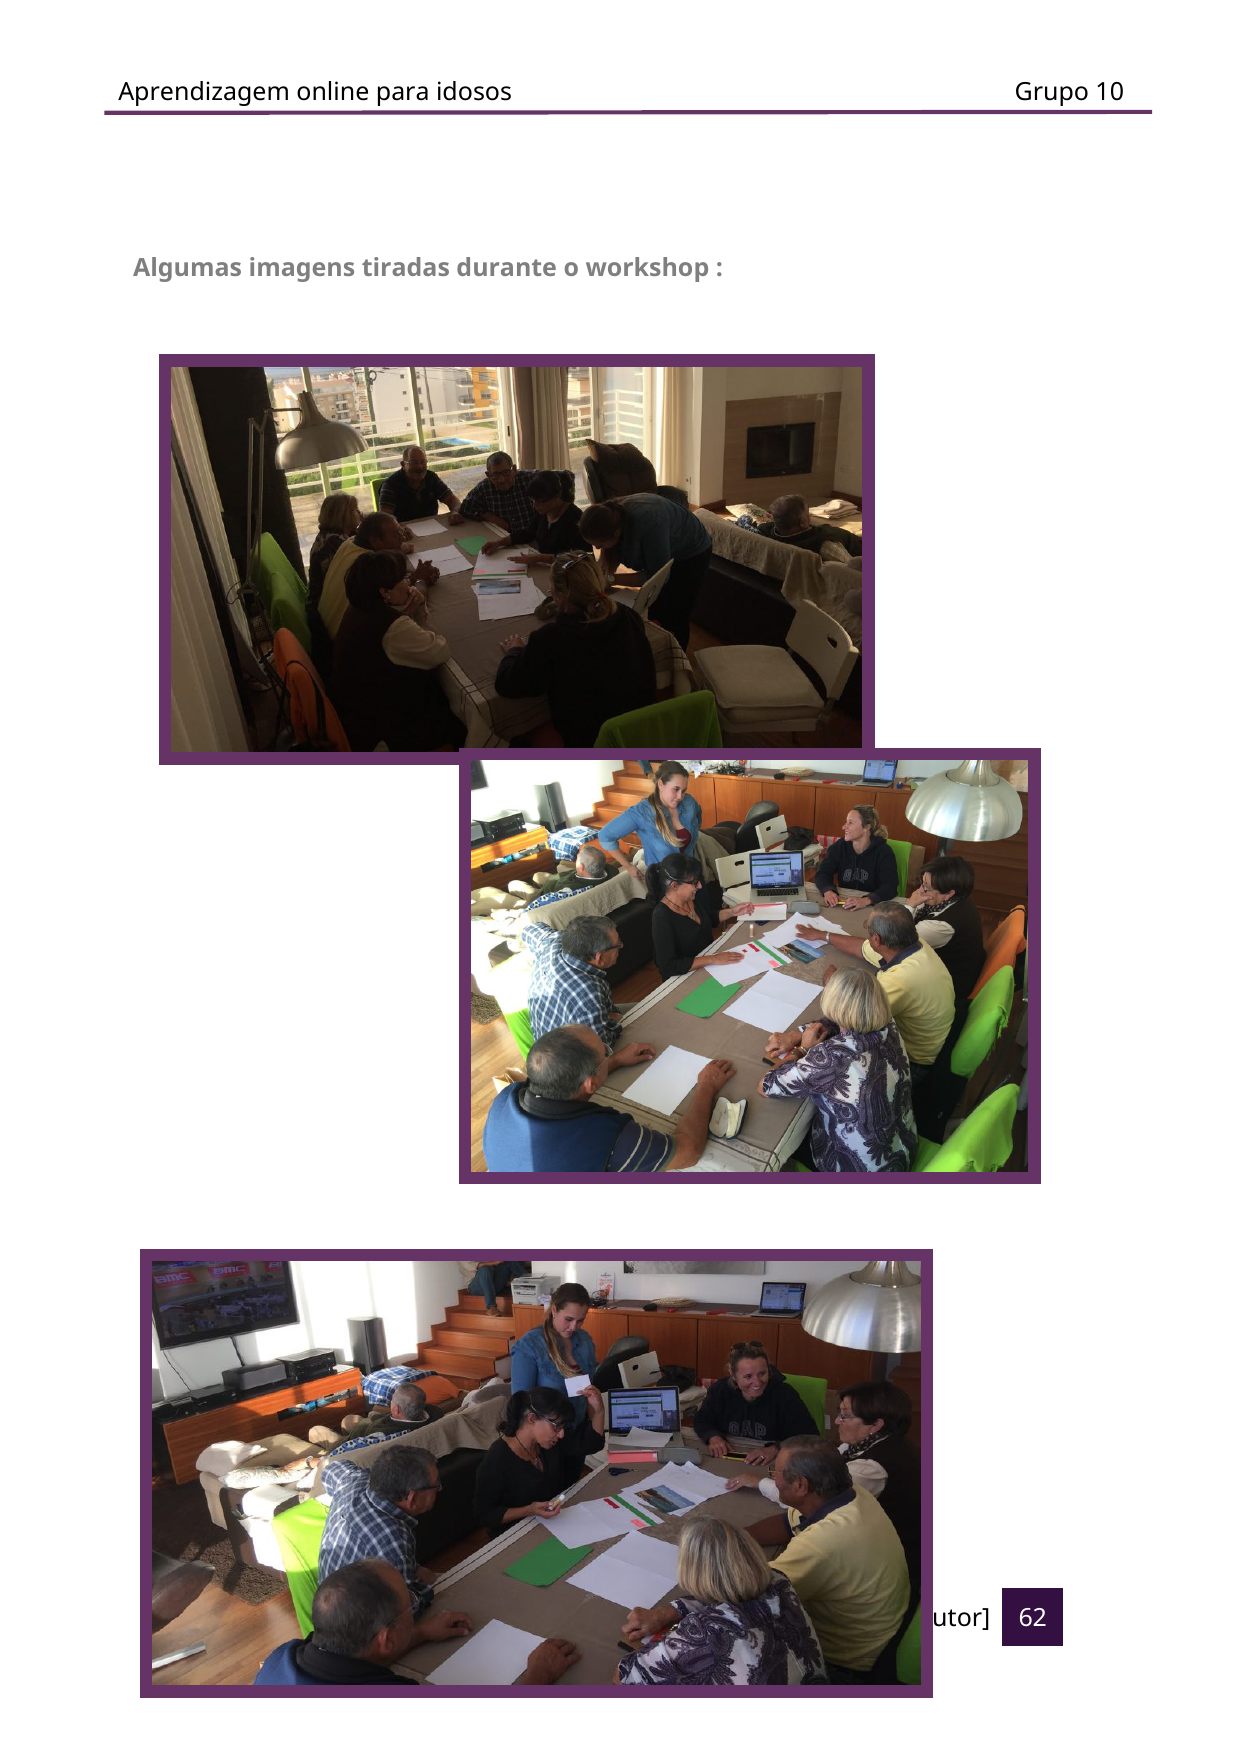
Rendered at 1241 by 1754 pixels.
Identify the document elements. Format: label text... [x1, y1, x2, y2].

text Algumas imagens tiradas durante o workshop : [133, 250, 1138, 284]
picture [152, 1261, 921, 1685]
picture [471, 760, 1028, 1172]
picture [171, 367, 862, 752]
